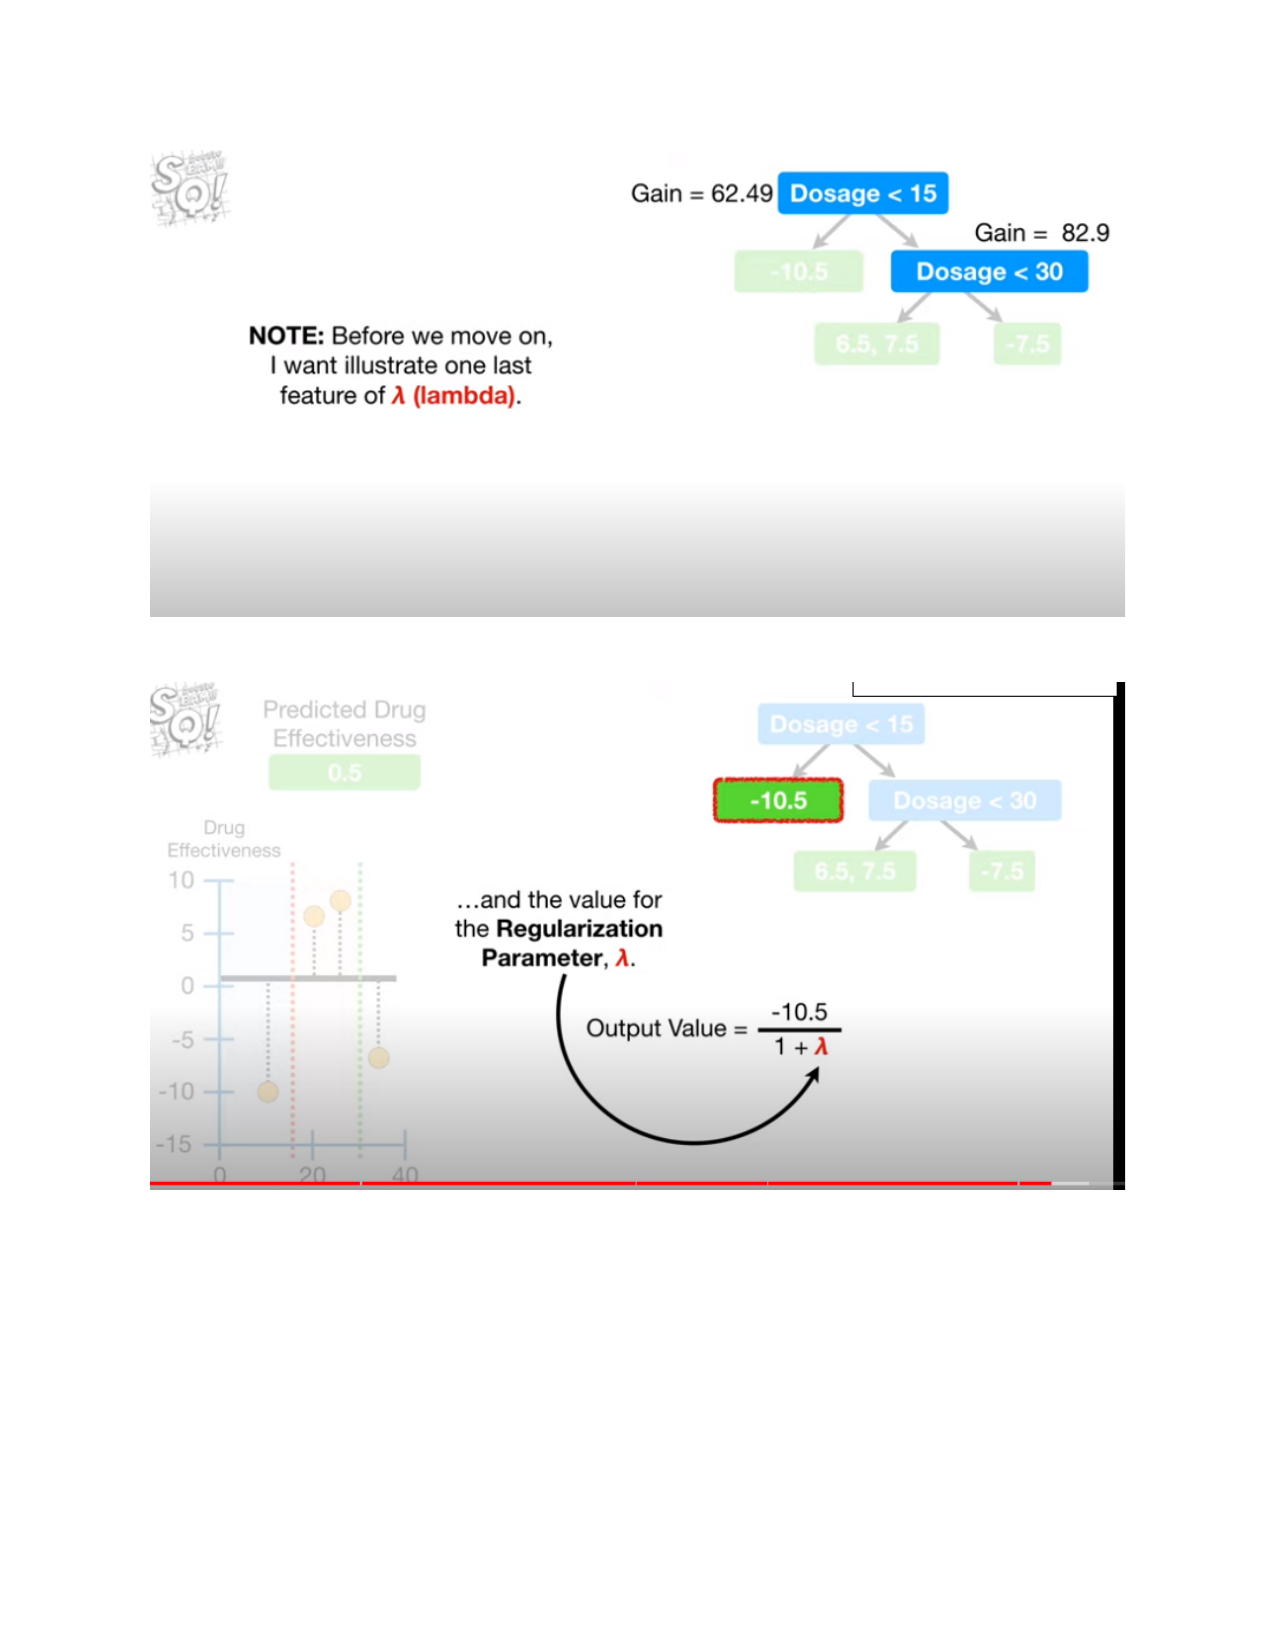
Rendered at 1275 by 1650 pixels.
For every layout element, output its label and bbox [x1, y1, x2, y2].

picture [150, 682, 1125, 1190]
picture [150, 150, 1125, 617]
